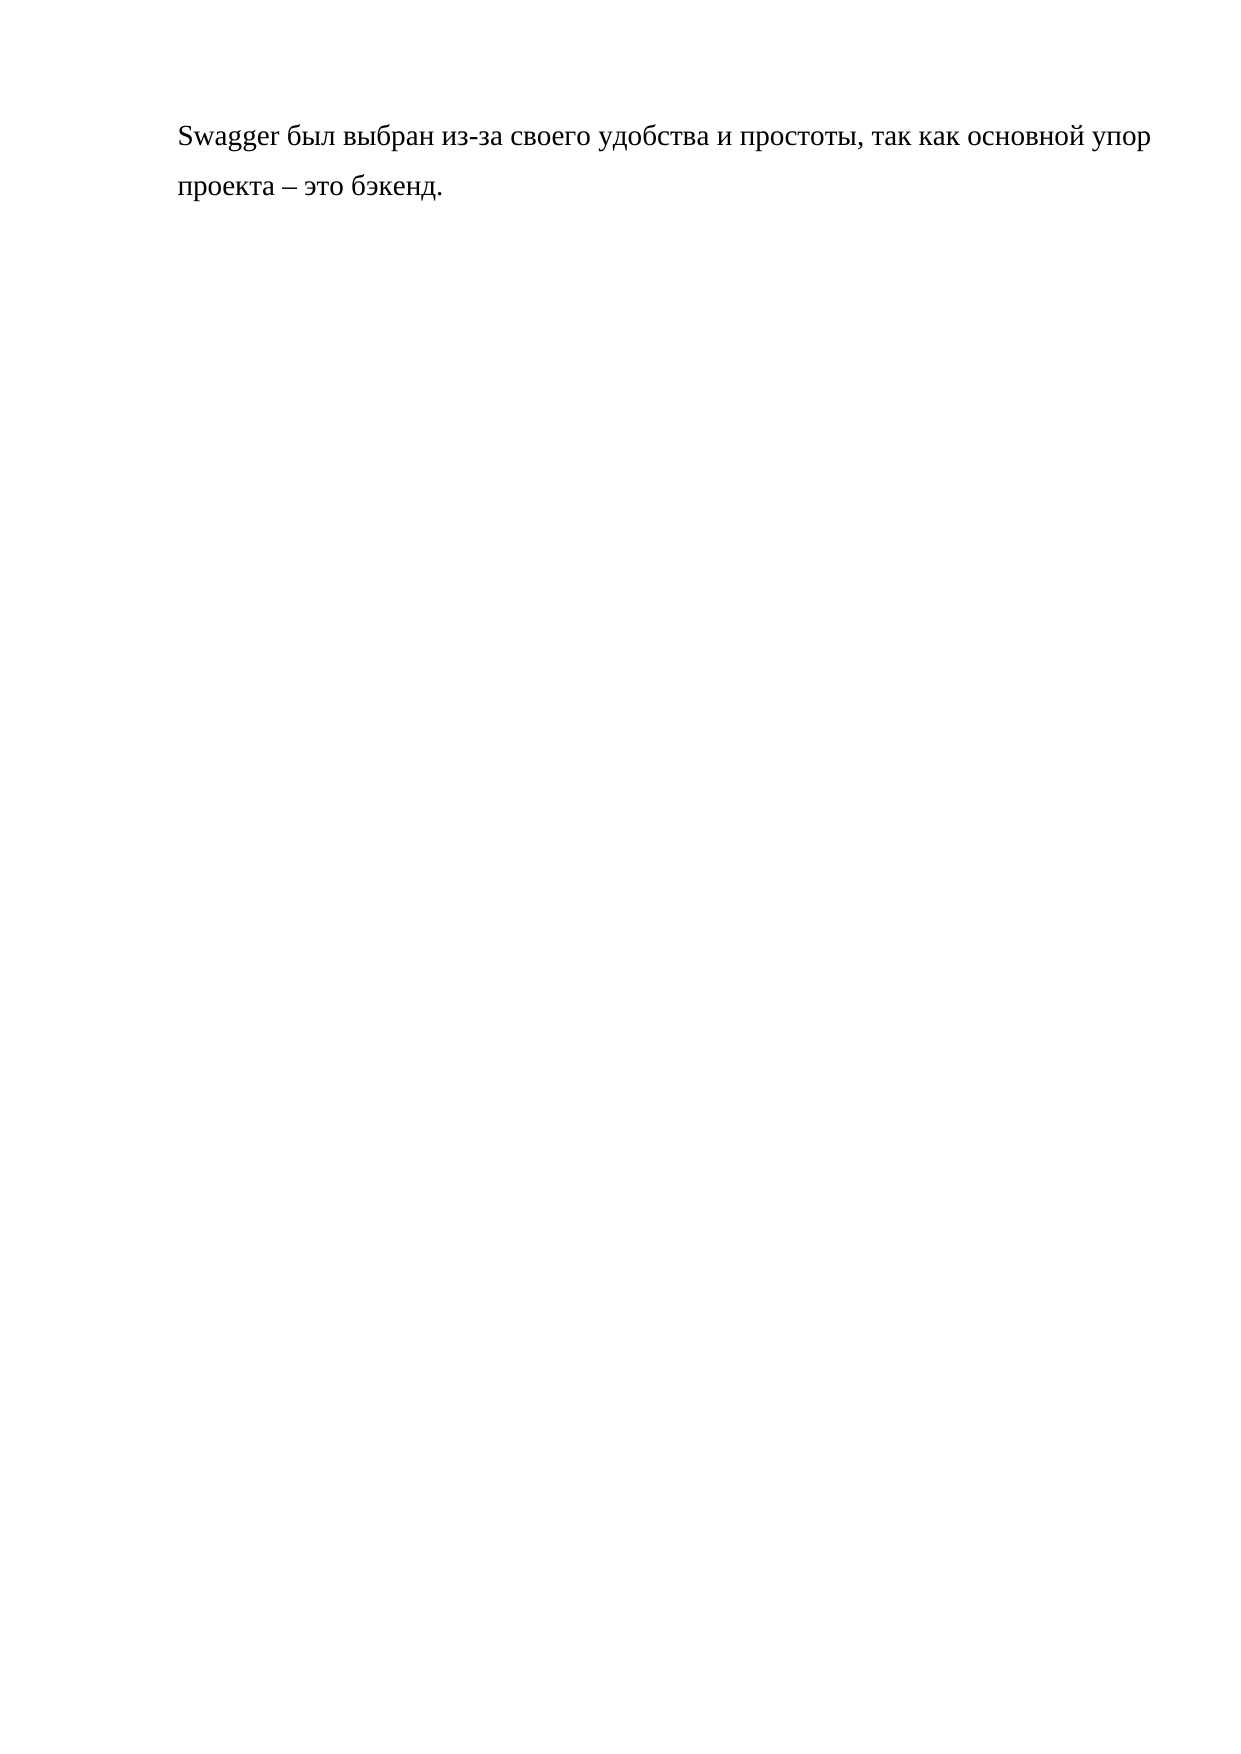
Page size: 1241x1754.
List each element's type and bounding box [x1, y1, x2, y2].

text [177, 118, 1152, 202]
